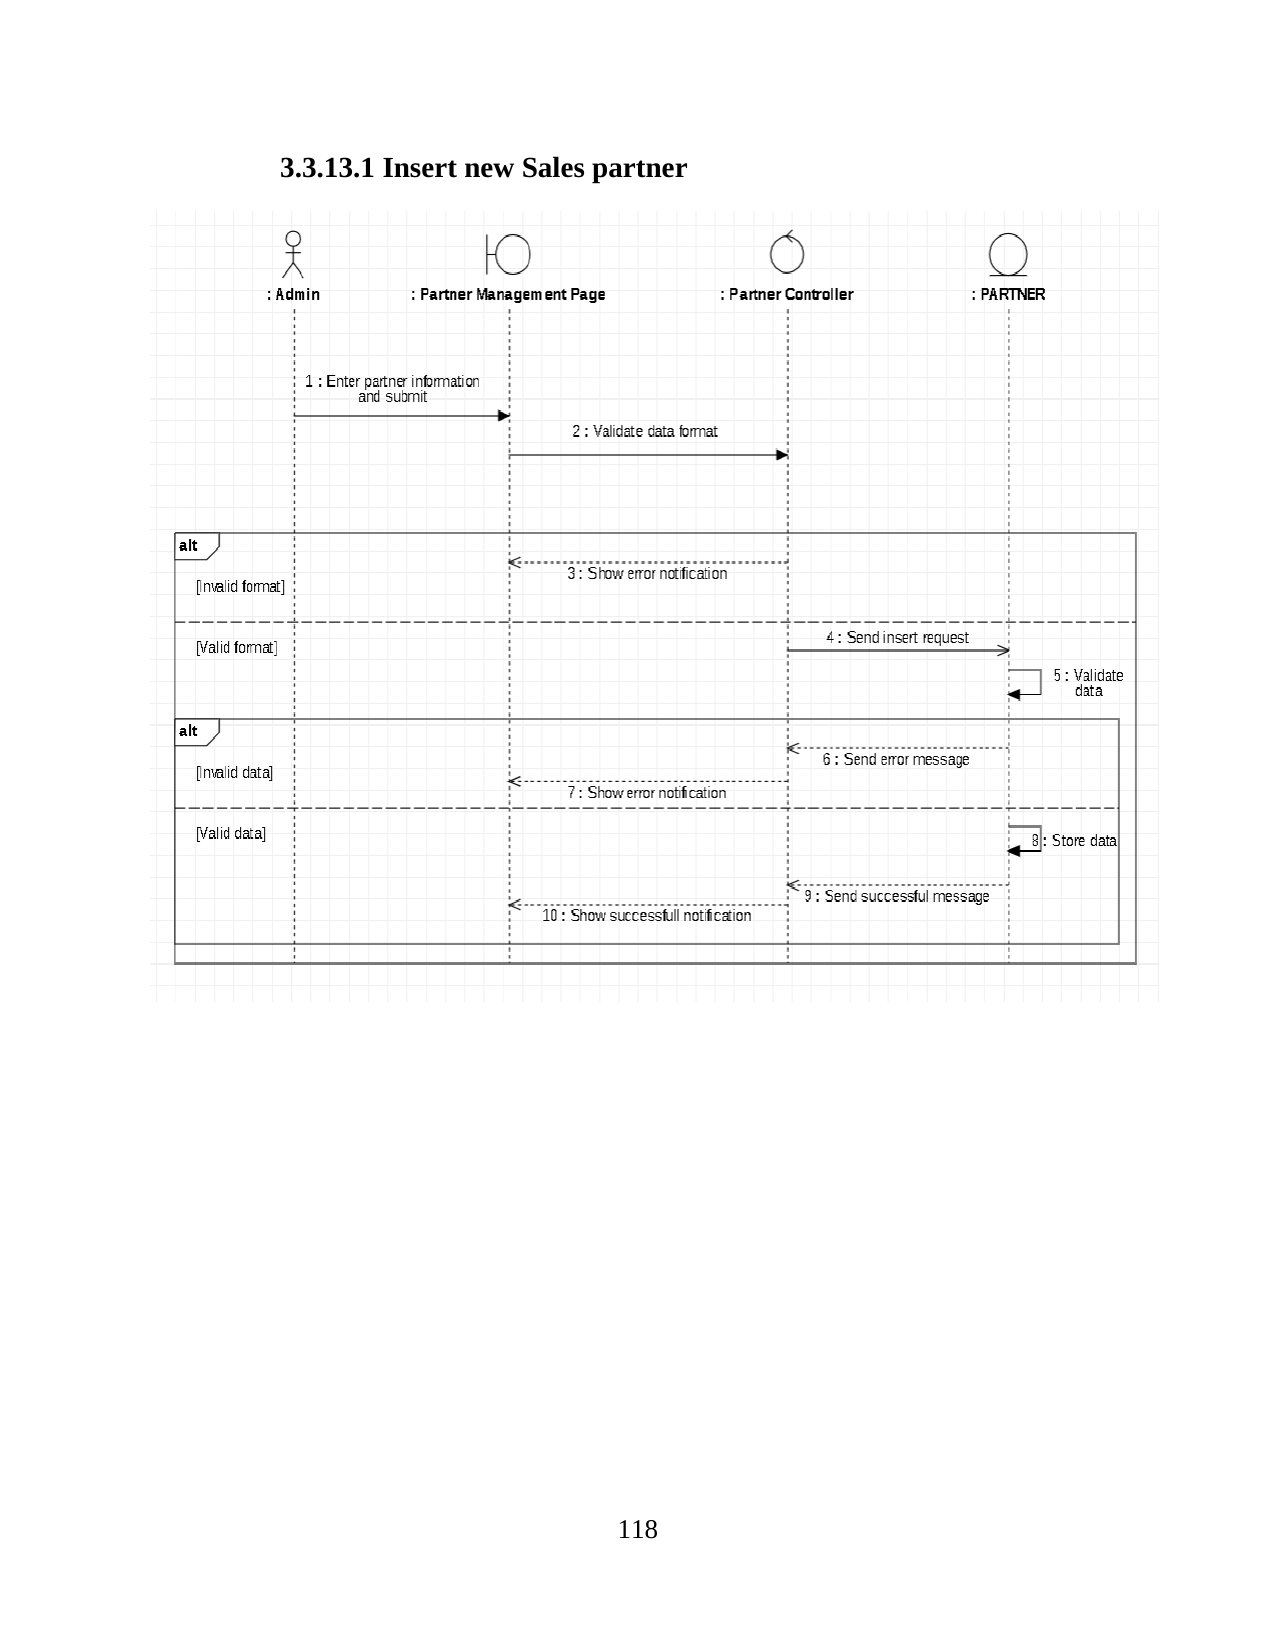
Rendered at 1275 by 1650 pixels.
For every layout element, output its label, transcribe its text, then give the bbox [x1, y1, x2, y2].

picture [150, 211, 1160, 1002]
subtitle Insert new Sales partner [280, 150, 1125, 183]
